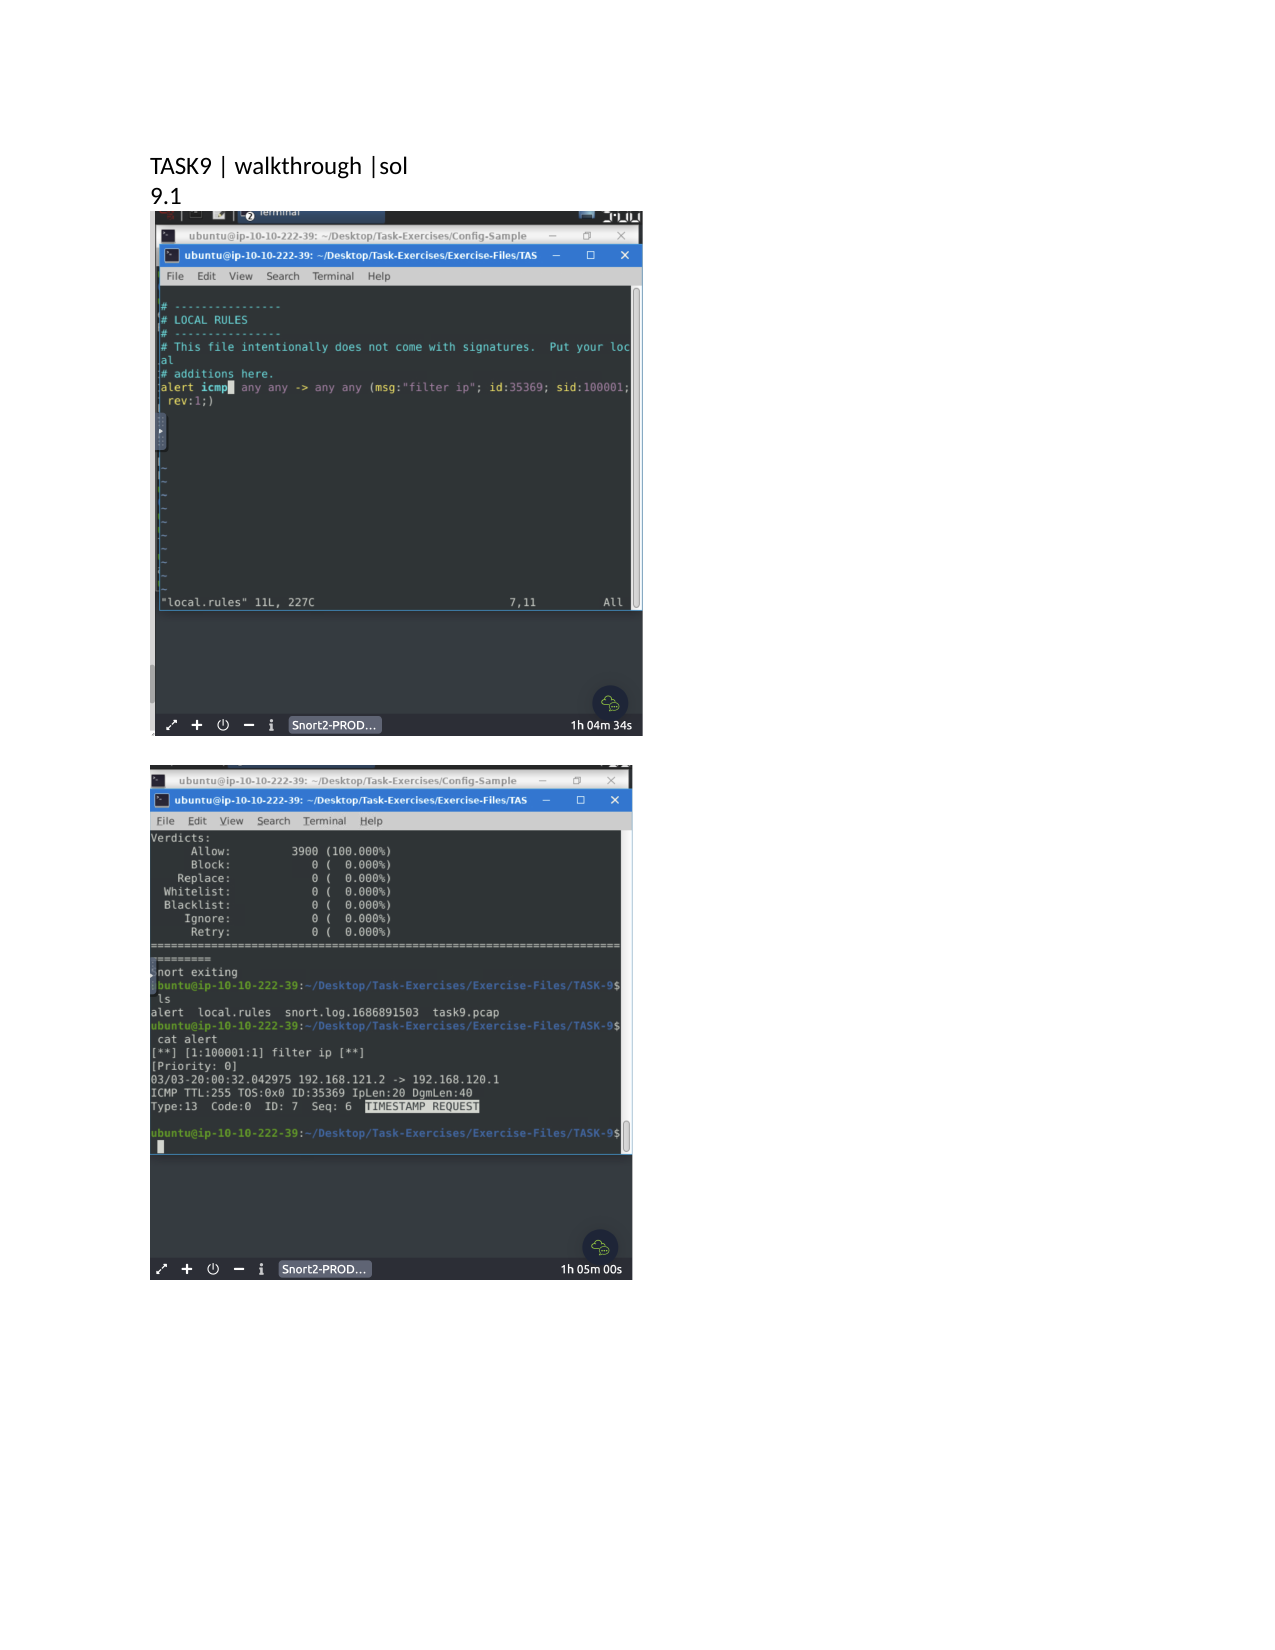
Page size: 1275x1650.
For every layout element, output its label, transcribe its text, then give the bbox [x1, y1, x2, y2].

picture [150, 211, 643, 736]
picture [150, 765, 633, 1280]
text TASK9 | walkthrough |sol [150, 150, 1125, 181]
text 9.1 [150, 181, 1125, 211]
